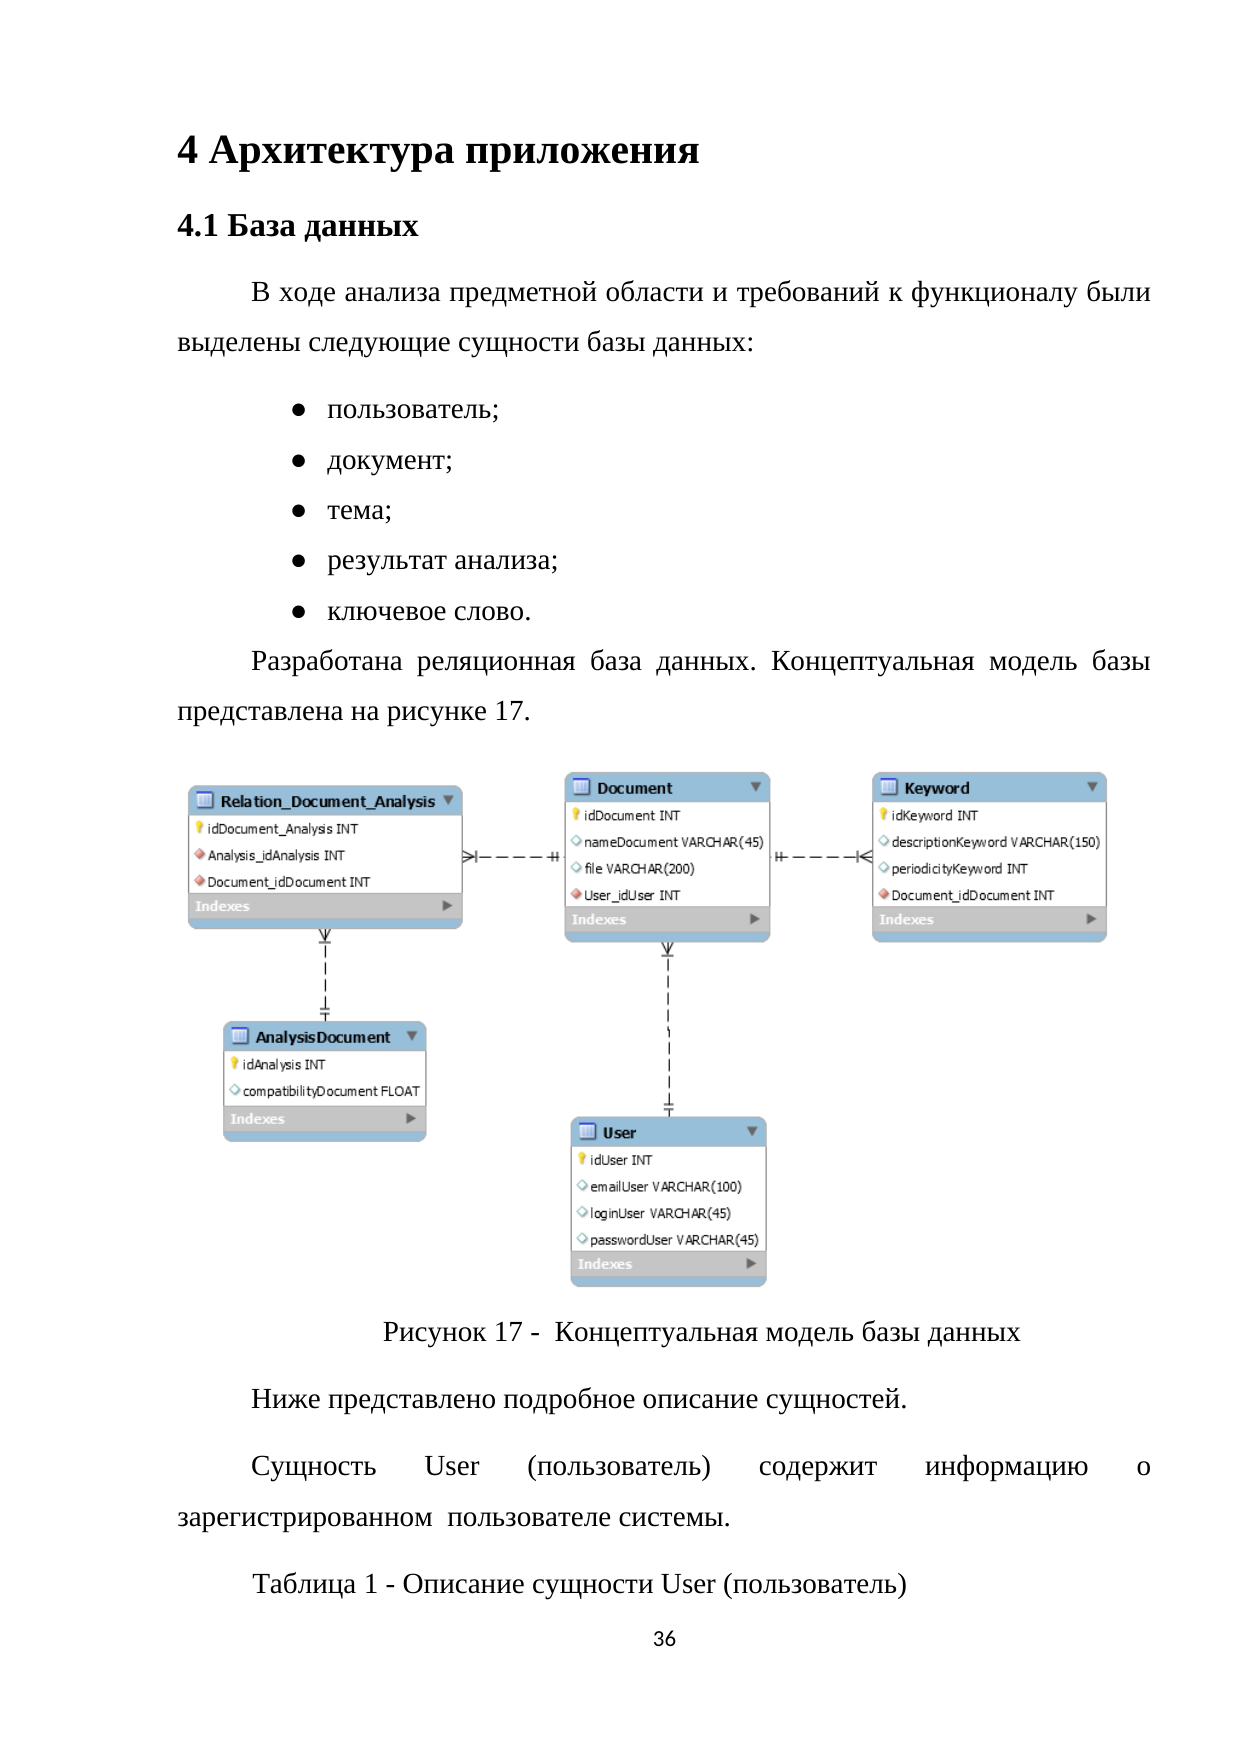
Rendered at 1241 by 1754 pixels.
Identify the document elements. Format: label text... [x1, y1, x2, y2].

text Таблица 1 - Описание сущности User (пользователь) [177, 1566, 1152, 1599]
text Ниже представлено подробное описание сущностей. [177, 1381, 1152, 1415]
text Рисунок 17 - Концептуальная модель базы данных [177, 1314, 1152, 1348]
text Сущность User (пользователь) содержит информацию о зарегистрированном пользователе системы. [177, 1448, 1152, 1532]
subtitle 4 Архитектура приложения [177, 125, 1152, 173]
text В ходе анализа предметной области и требований к функционалу были выделены следующие сущности базы данных: [177, 274, 1152, 358]
subtitle 4.1 База данных [177, 205, 1152, 243]
list результат анализа; [289, 542, 1152, 576]
text Разработана реляционная база данных. Концептуальная модель базы представлена на рисунке 17. [177, 643, 1152, 727]
list пользователь; [289, 391, 1152, 425]
list ключевое слово. [289, 593, 1152, 626]
list тема; [289, 492, 1152, 526]
list документ; [289, 442, 1152, 475]
picture [177, 760, 1118, 1298]
